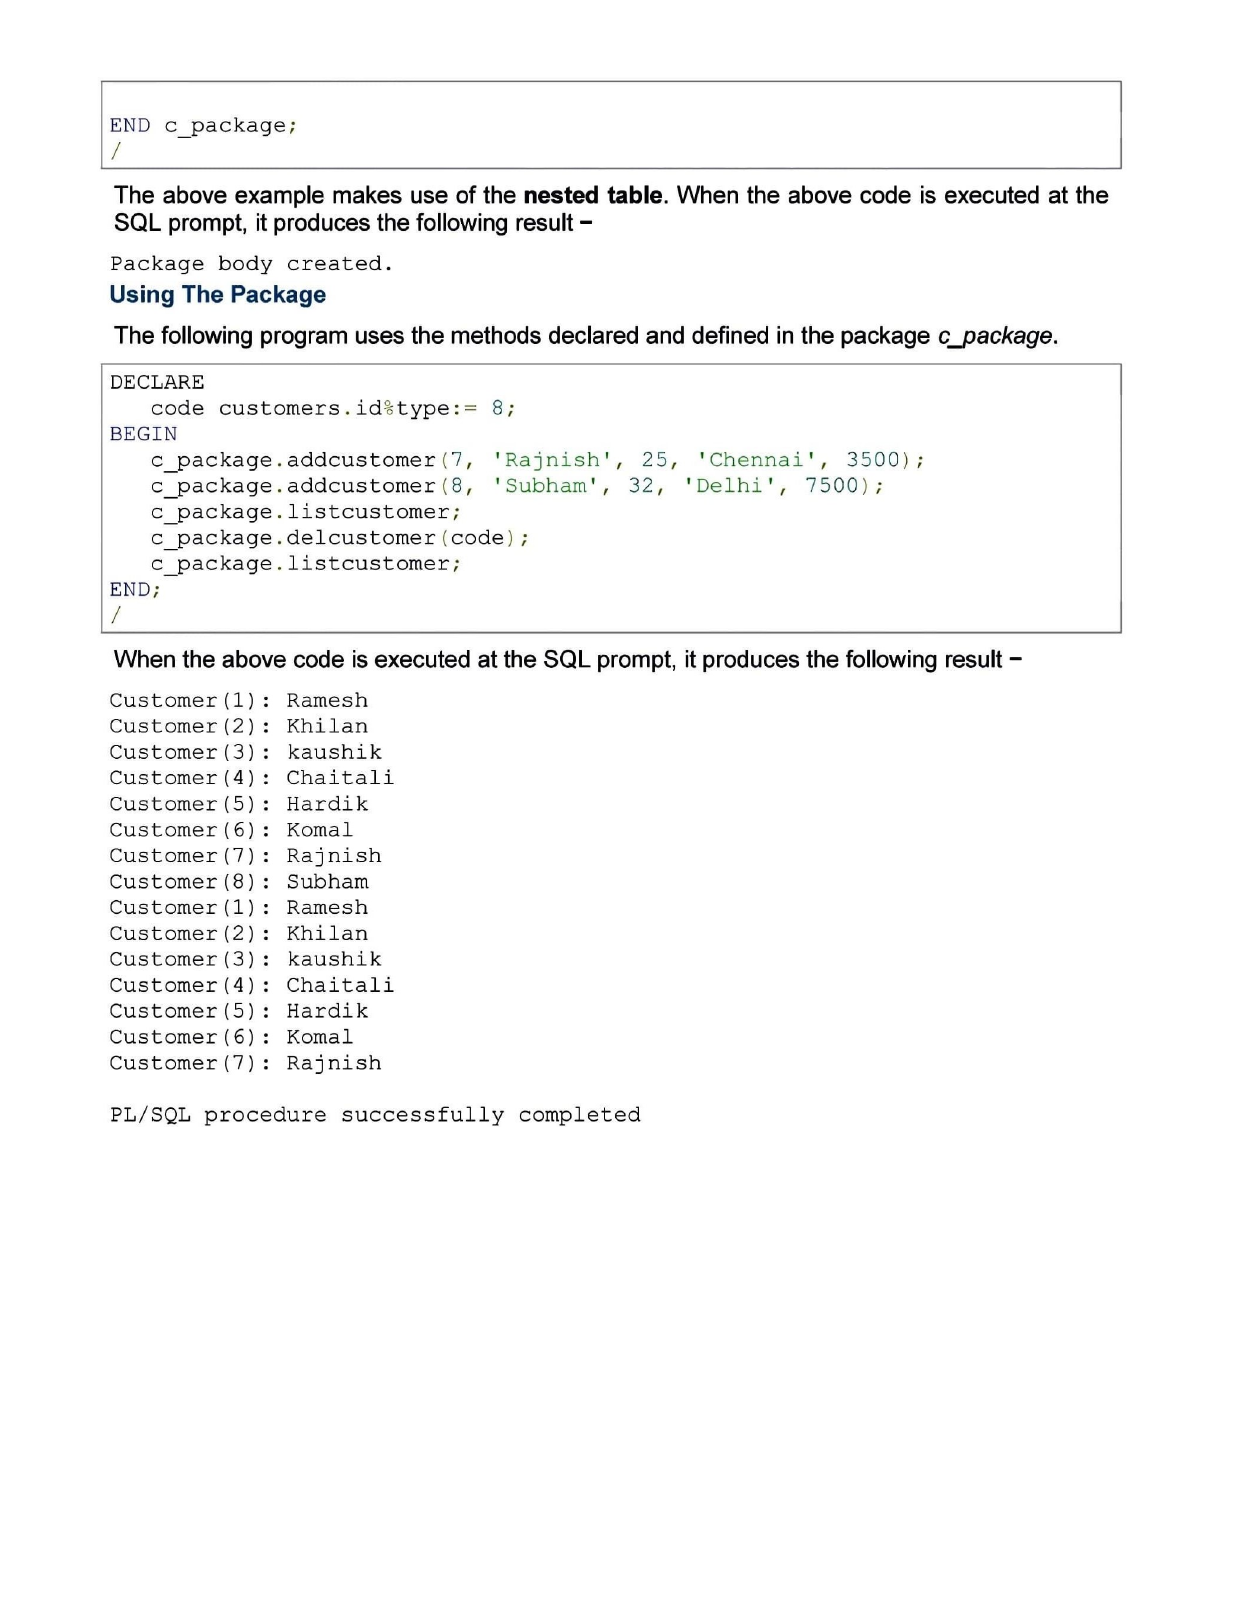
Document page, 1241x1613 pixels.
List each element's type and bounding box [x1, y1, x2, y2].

picture [97, 77, 1127, 1127]
